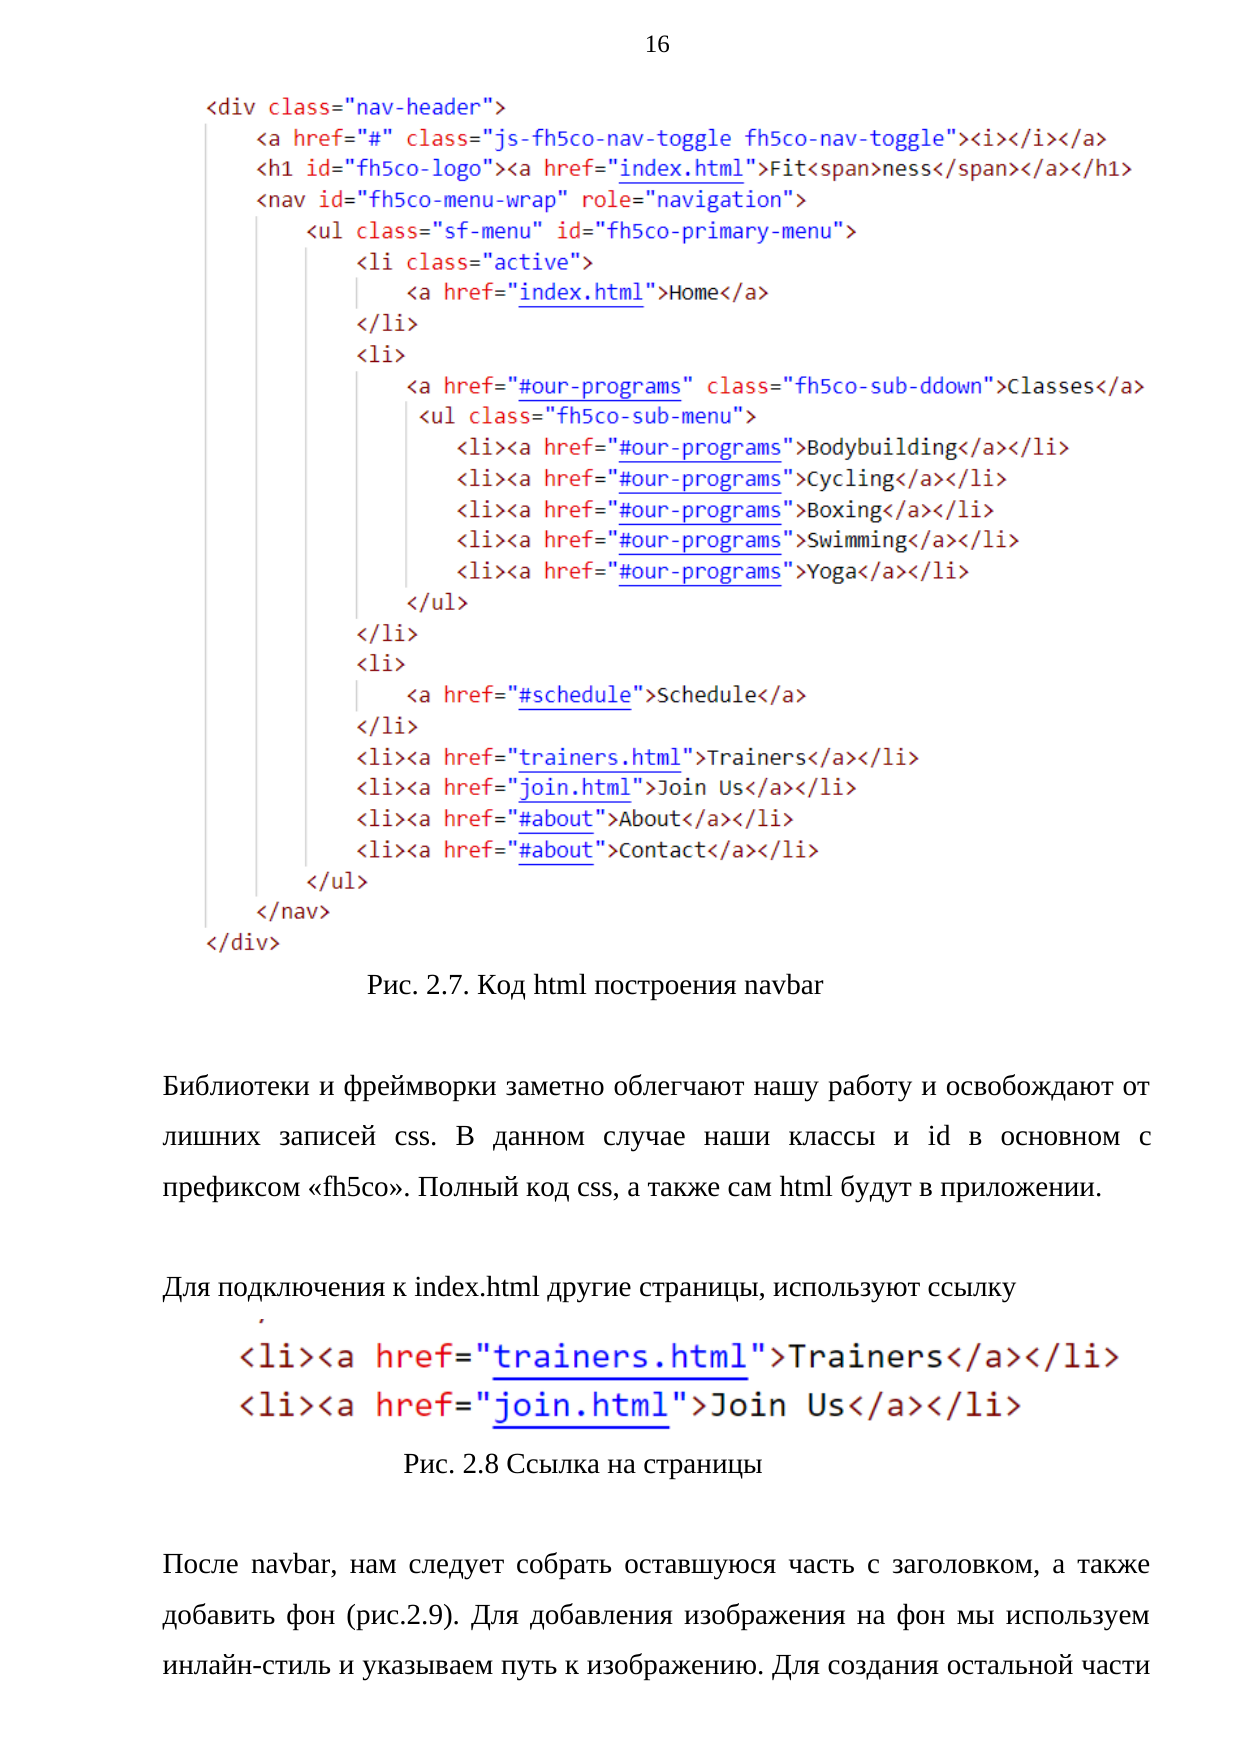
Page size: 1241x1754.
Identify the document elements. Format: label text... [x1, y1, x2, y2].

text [162, 1547, 1152, 1681]
picture [162, 1319, 1167, 1432]
text Рис. 2.8 Ccылка на страницы [162, 1446, 1152, 1479]
text Библиотеки и фреймворки заметно облегчают нашу работу и освобождают от лишних записей css. В данном случае наши классы и id в основном с префиксом «fh5co». Полный код css, а также сам html будут в приложении. [162, 1068, 1152, 1202]
text Рис. 2.7. Код html построения navbar [162, 967, 1152, 1001]
text Для подключения к index.html другие страницы, используют ссылку [162, 1269, 1152, 1303]
picture [162, 87, 1167, 954]
